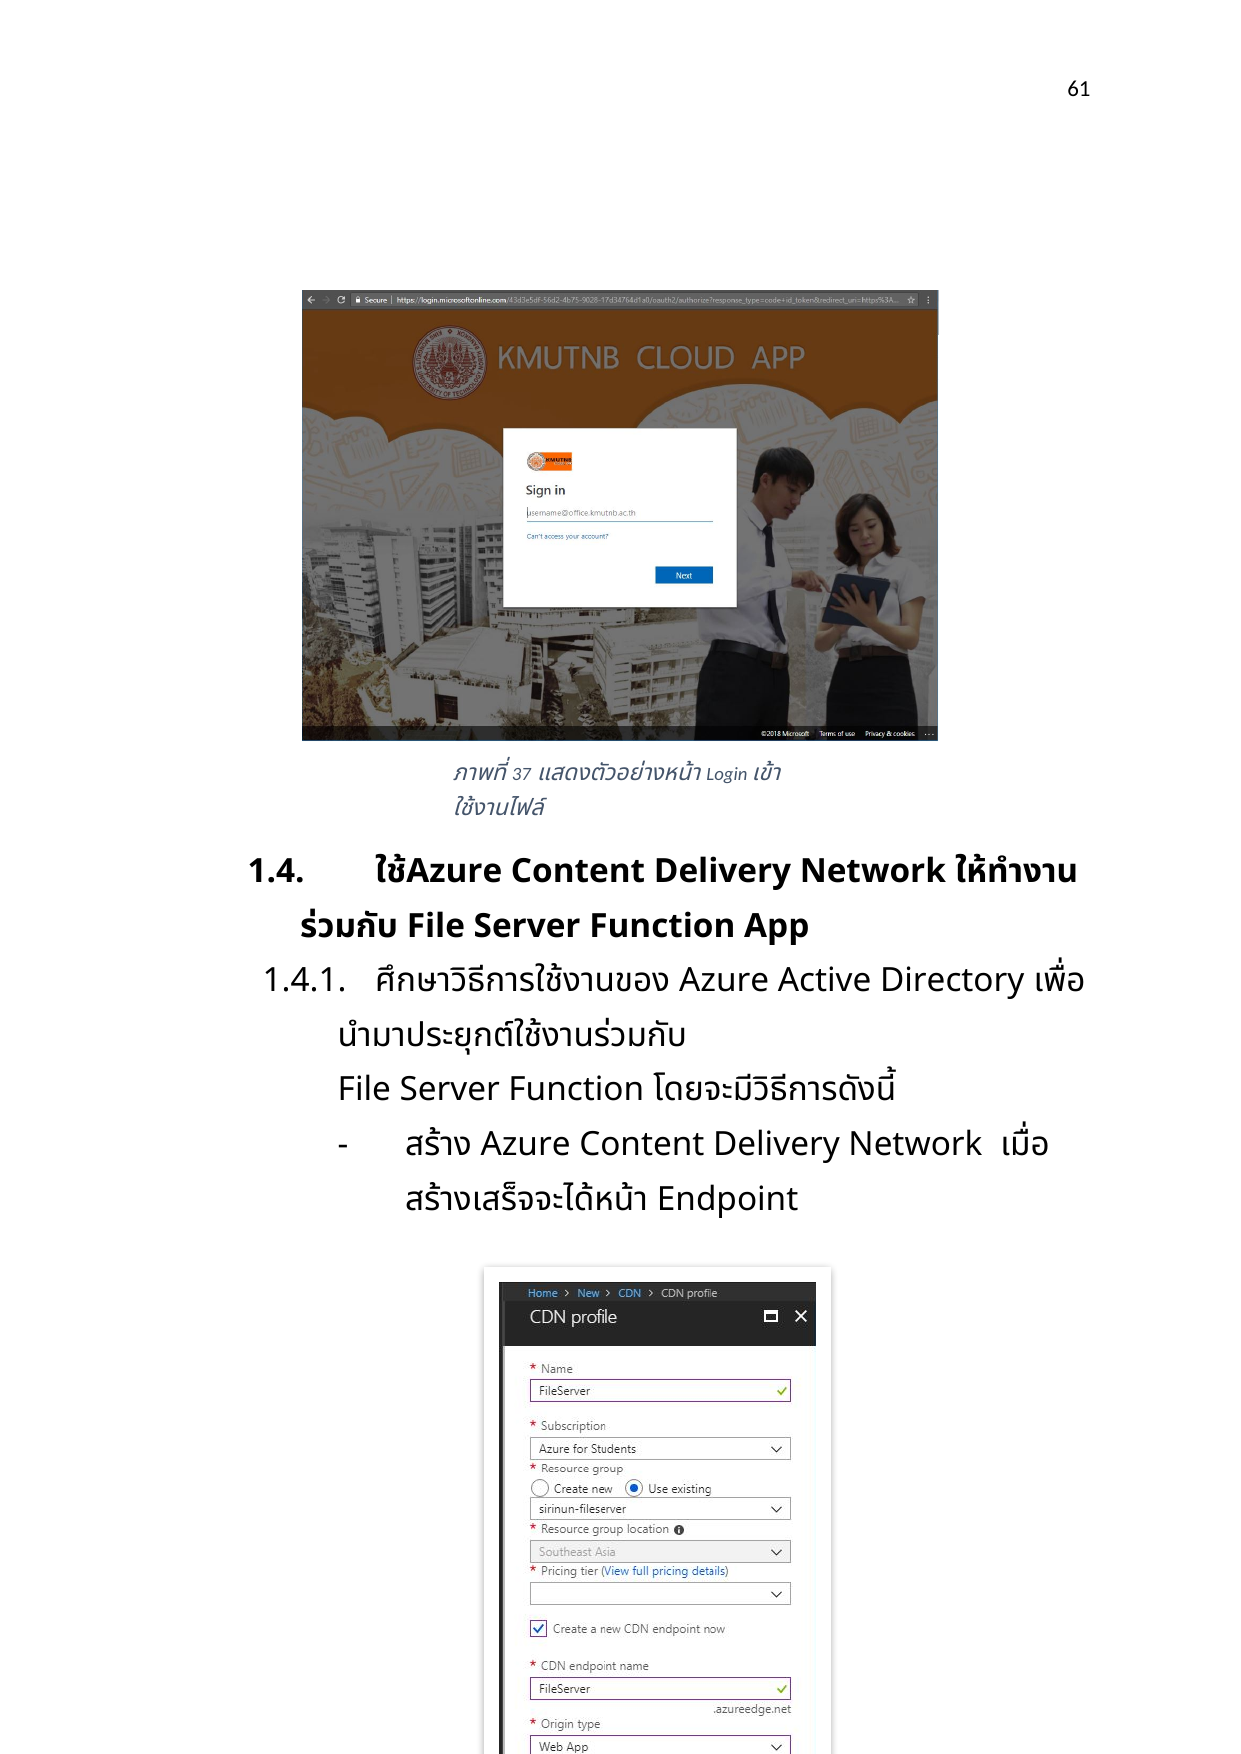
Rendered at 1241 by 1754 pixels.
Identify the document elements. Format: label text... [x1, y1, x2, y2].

picture [499, 1282, 816, 1754]
picture [302, 290, 939, 742]
list สร้าง Azure Content Delivery Network เมื่อสร้างเสร็จจะได้หน้า Endpoint [337, 1120, 1090, 1225]
list ศึกษาวิธีการใช้งานของ Azure Active Directory เพื่อนำมาประยุกต์ใช้งานร่วมกับ File Server Function โดยจะมีวิธีการดังนี้ [262, 956, 1090, 1116]
